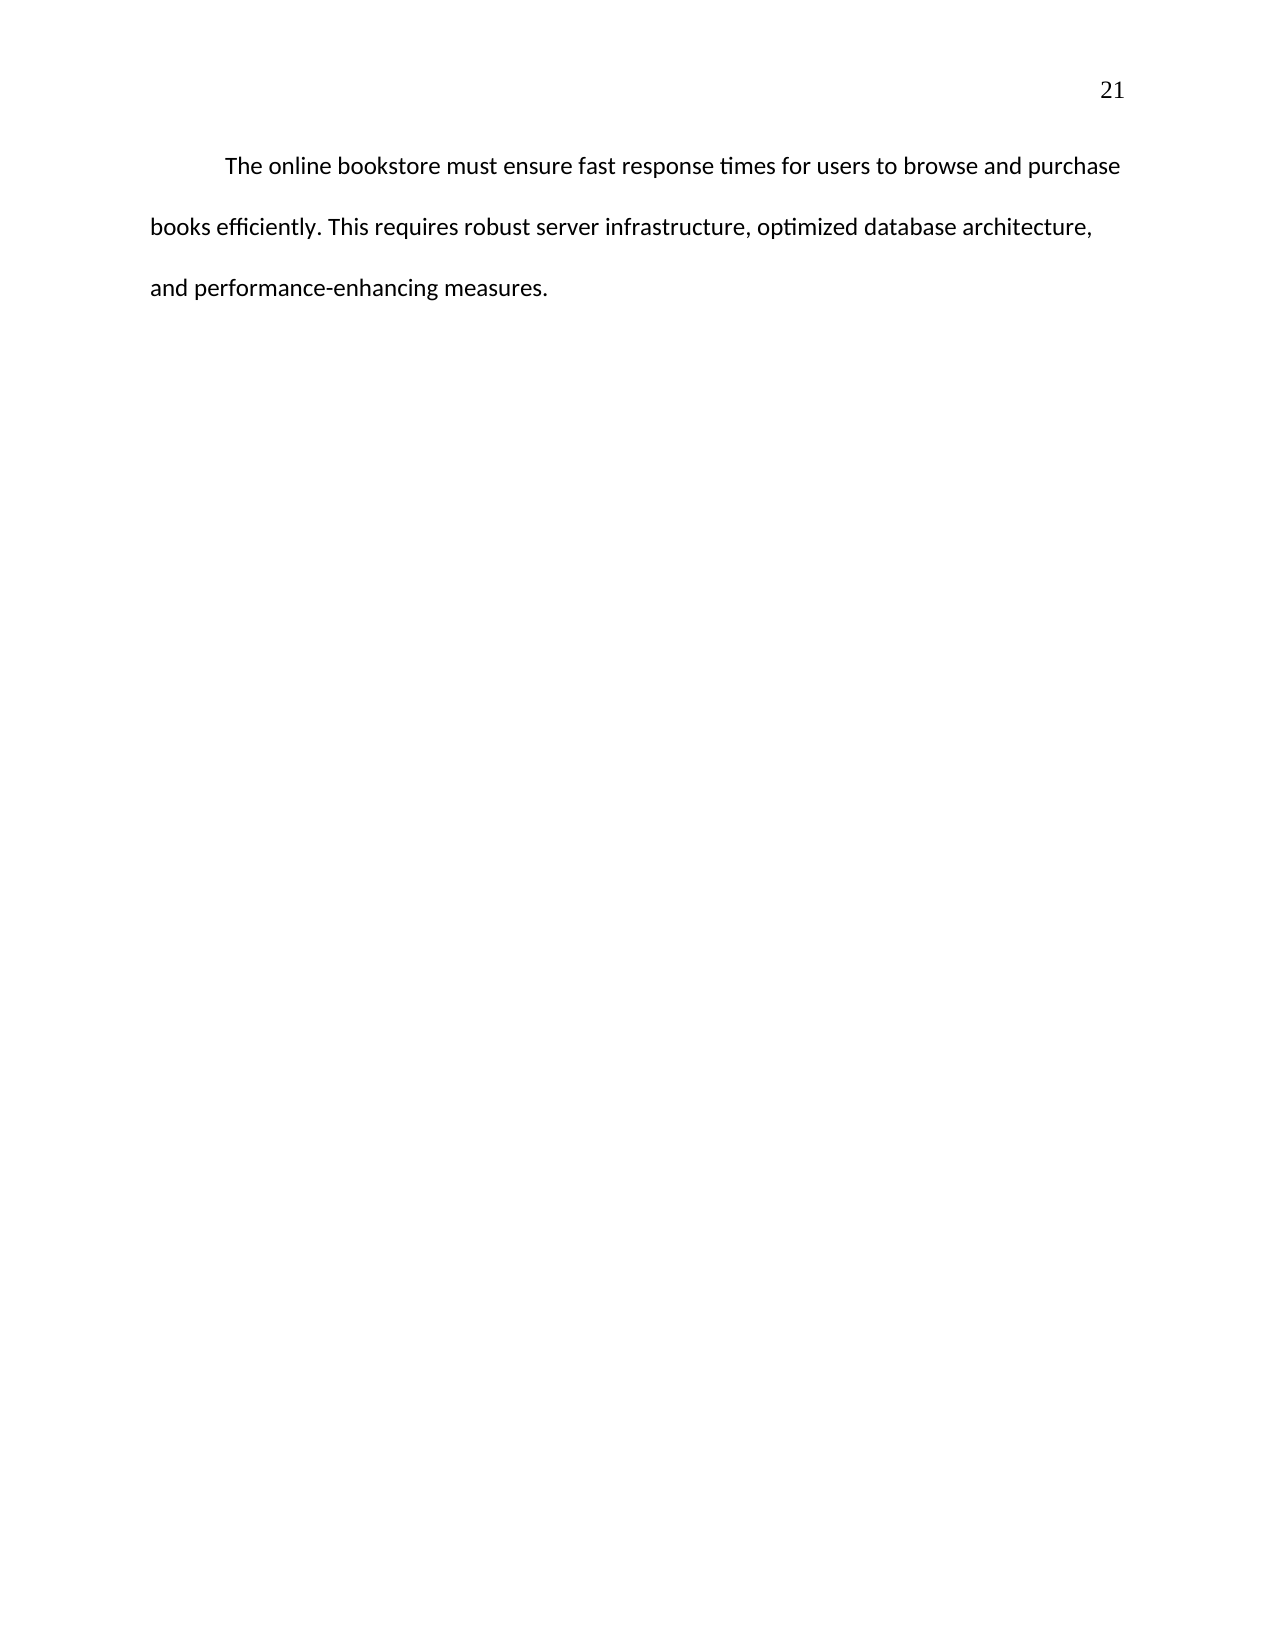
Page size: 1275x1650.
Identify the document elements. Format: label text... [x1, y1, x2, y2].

text The online bookstore must ensure fast response times for users to browse and purchase books efficiently. This requires robust server infrastructure, optimized database architecture, and performance-enhancing measures. [150, 150, 1125, 303]
